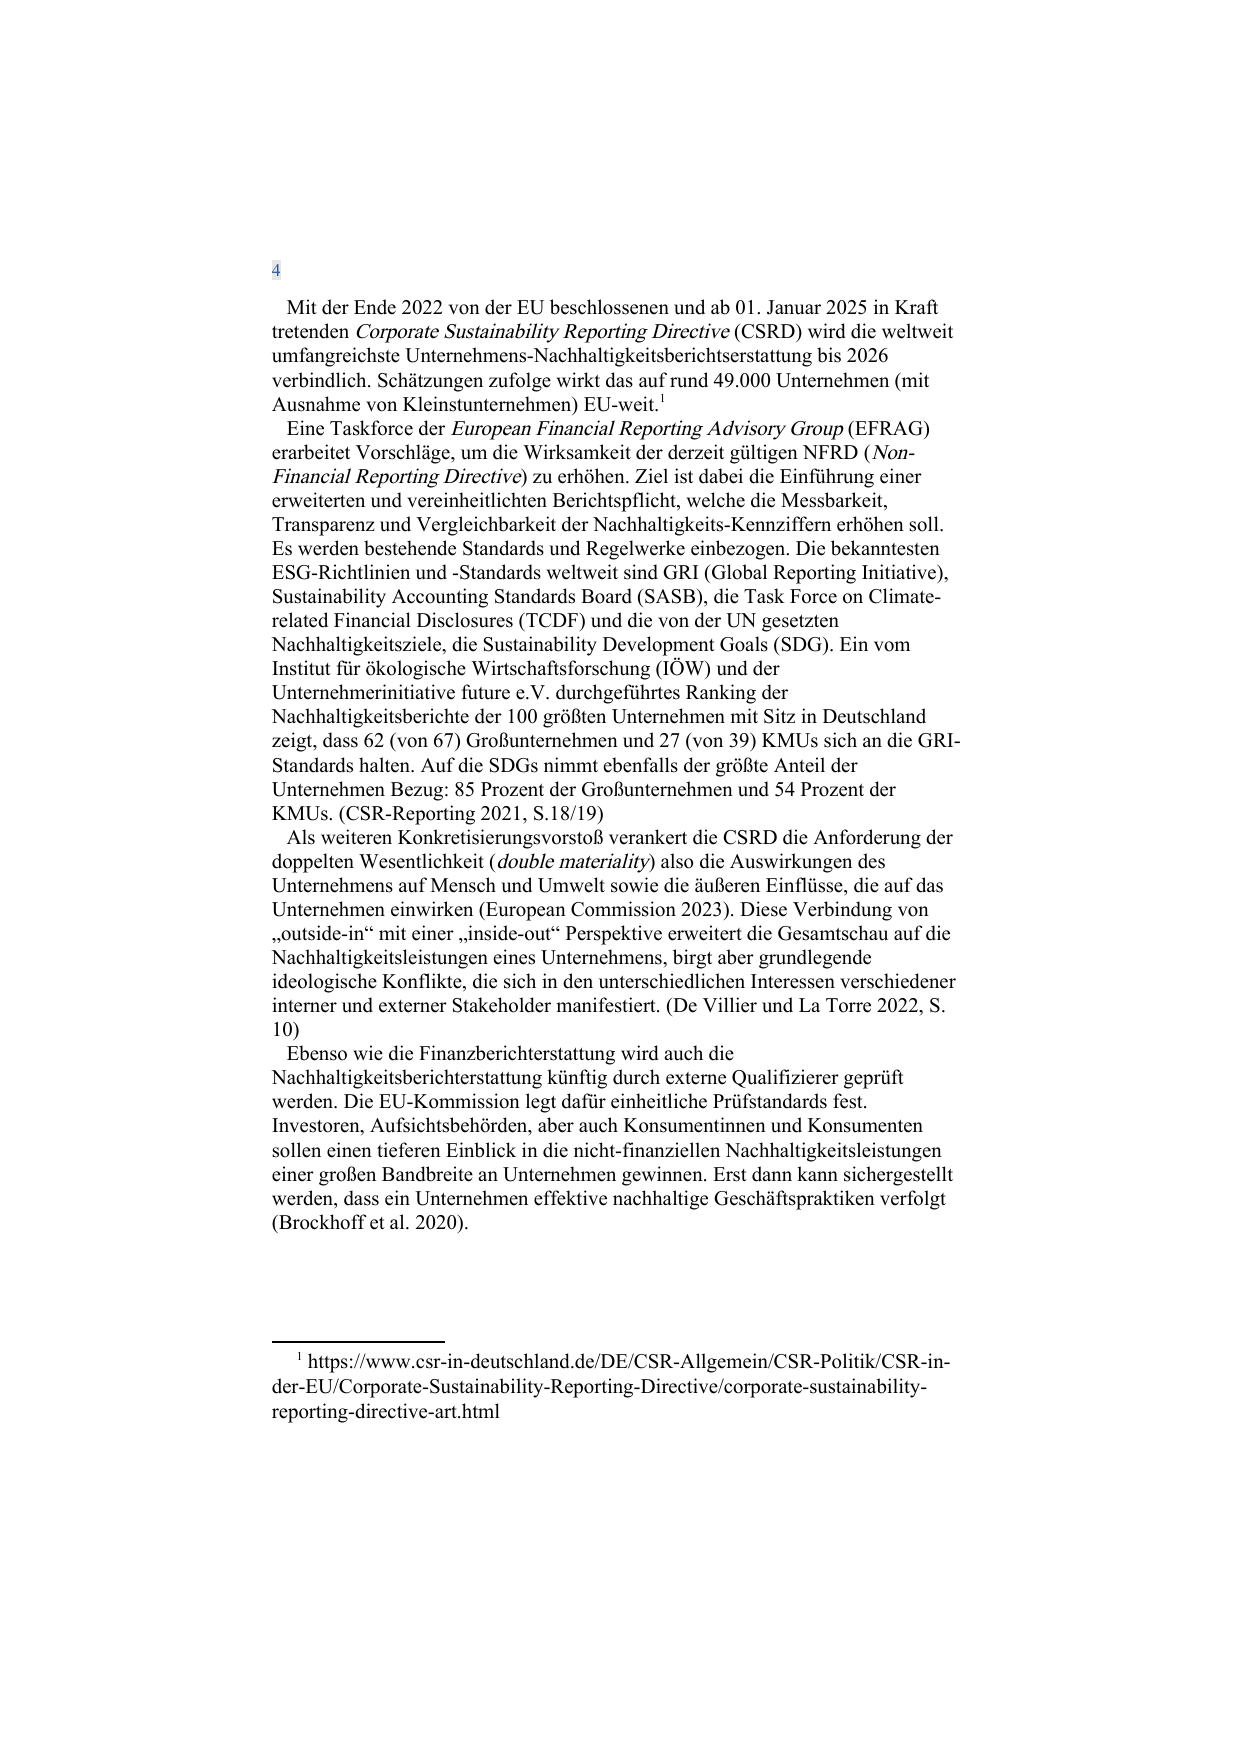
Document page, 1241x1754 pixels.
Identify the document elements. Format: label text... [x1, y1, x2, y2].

text Als weiteren Konkretisierungsvorstoß verankert die CSRD die Anforderung der doppelten Wesentlichkeit (double materiality) also die Auswirkungen des Unternehmens auf Mensch und Umwelt sowie die äußeren Einflüsse, die auf das Unternehmen einwirken (European Commission 2023). Diese Verbindung von „outside-in“ mit einer „inside-out“ Perspektive erweitert die Gesamtschau auf die Nachhaltigkeitsleistungen eines Unternehmens, birgt aber grundlegende ideologische Konflikte, die sich in den unterschiedlichen Interessen verschiedener interner und externer Stakeholder manifestiert. (De Villier und La Torre 2022, S. 10) [272, 825, 963, 1041]
text Ebenso wie die Finanzberichterstattung wird auch die Nachhaltigkeitsberichterstattung künftig durch externe Qualifizierer geprüft werden. Die EU-Kommission legt dafür einheitliche Prüfstandards fest. Investoren, Aufsichtsbehörden, aber auch Konsumentinnen und Konsumenten sollen einen tieferen Einblick in die nicht-finanziellen Nachhaltigkeitsleistungen einer großen Bandbreite an Unternehmen gewinnen. Erst dann kann sichergestellt werden, dass ein Unternehmen effektive nachhaltige Geschäftspraktiken verfolgt (Brockhoff et al. 2020). [272, 1041, 963, 1234]
text Eine Taskforce der European Financial Reporting Advisory Group (EFRAG) erarbeitet Vorschläge, um die Wirksamkeit der derzeit gültigen NFRD (Non-Financial Reporting Directive) zu erhöhen. Ziel ist dabei die Einführung einer erweiterten und vereinheitlichten Berichtspflicht, welche die Messbarkeit, Transparenz und Vergleichbarkeit der Nachhaltigkeits-Kennziffern erhöhen soll. Es werden bestehende Standards und Regelwerke einbezogen. Die bekanntesten ESG-Richtlinien und -Standards weltweit sind GRI (Global Reporting Initiative), Sustainability Accounting Standards Board (SASB), die Task Force on Climate-related Financial Disclosures (TCDF) und die von der UN gesetzten Nachhaltigkeitsziele, die Sustainability Development Goals (SDG). Ein vom Institut für ökologische Wirtschaftsforschung (IÖW) und der Unternehmerinitiative future e.V. durchgeführtes Ranking der Nachhaltigkeitsberichte der 100 größten Unternehmen mit Sitz in Deutschland zeigt, dass 62 (von 67) Großunternehmen und 27 (von 39) KMUs sich an die GRI-Standards halten. Auf die SDGs nimmt ebenfalls der größte Anteil der Unternehmen Bezug: 85 Prozent der Großunternehmen und 54 Prozent der KMUs. (CSR-Reporting 2021, S.18/19) [272, 416, 963, 825]
text Mit der Ende 2022 von der EU beschlossenen und ab 01. Januar 2025 in Kraft tretenden Corporate Sustainability Reporting Directive (CSRD) wird die weltweit umfangreichste Unternehmens-Nachhaltigkeitsberichtserstattung bis 2026 verbindlich. Schätzungen zufolge wirkt das auf rund 49.000 Unternehmen (mit Ausnahme von Kleinstunternehmen) EU-weit. [272, 295, 963, 416]
